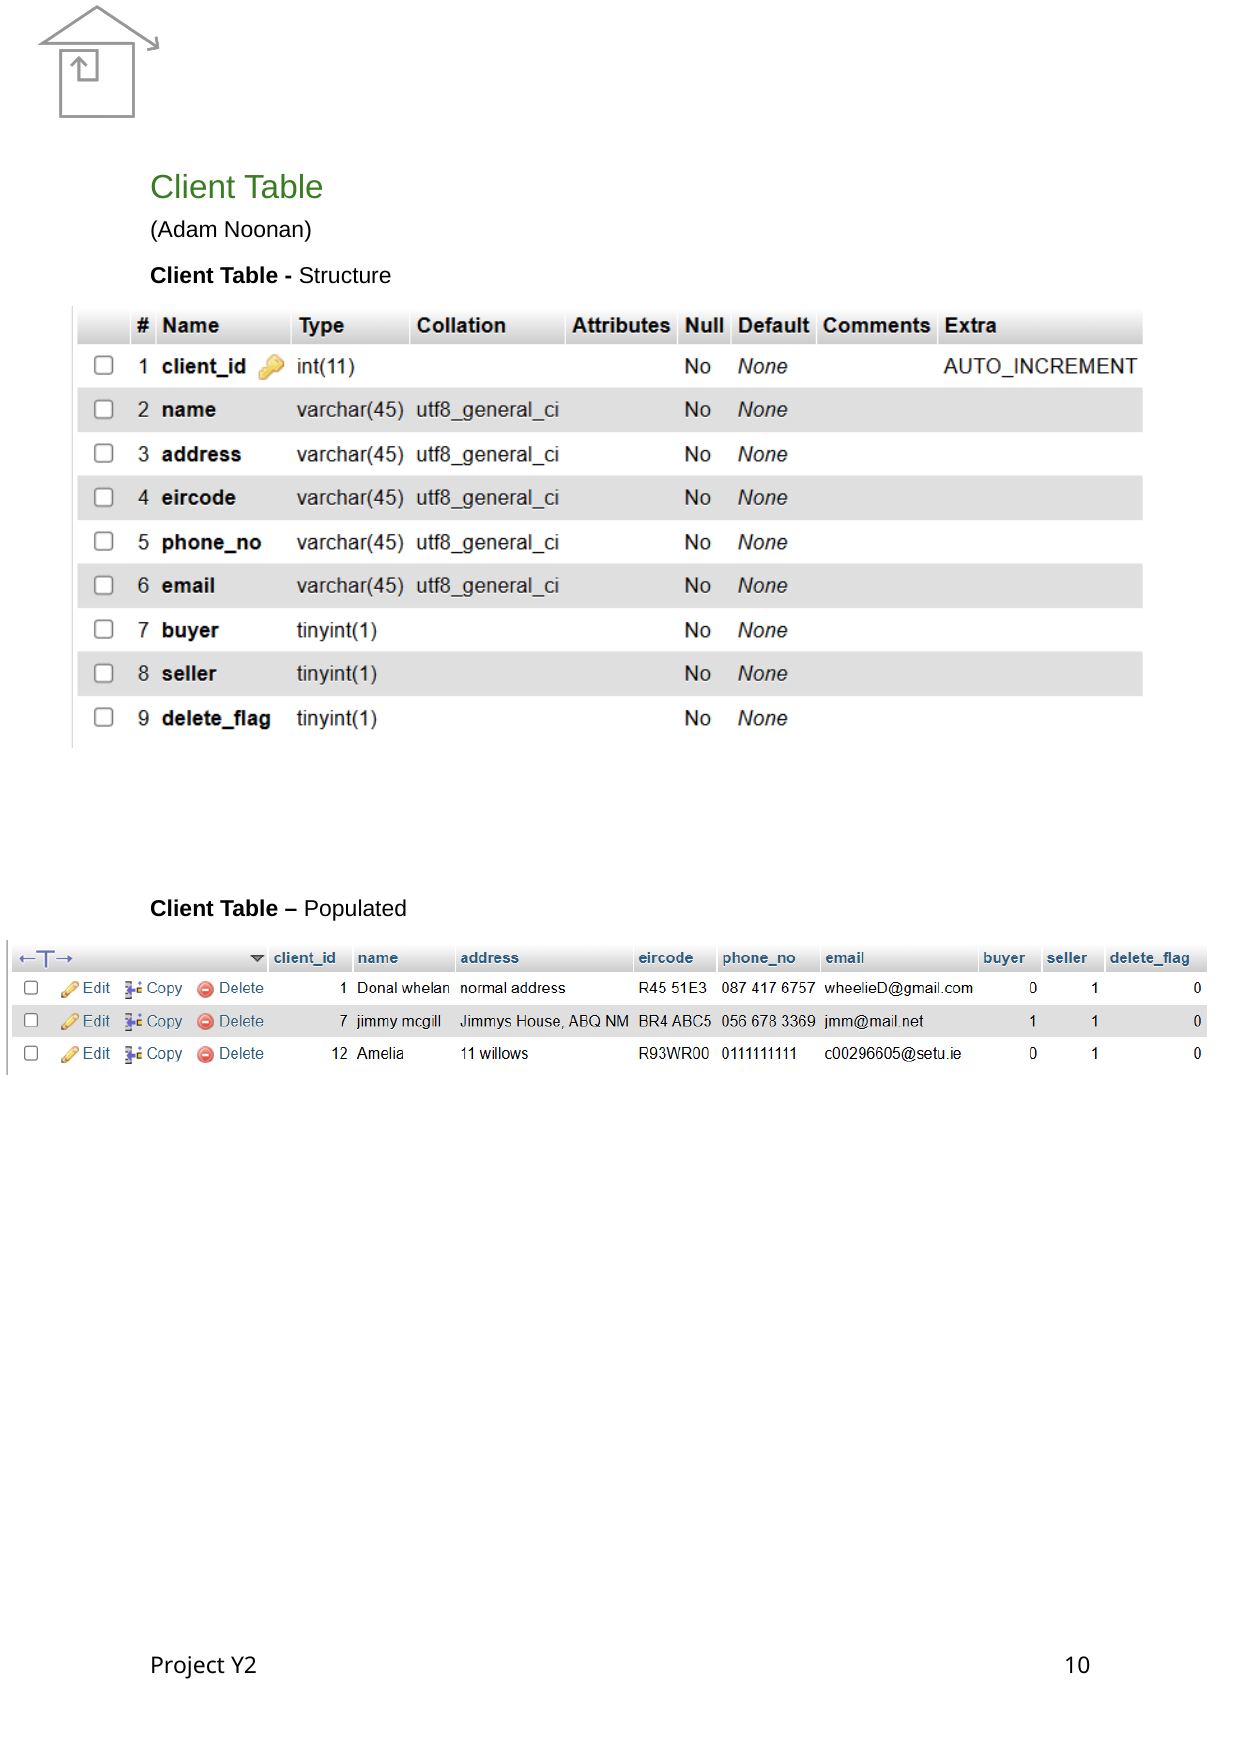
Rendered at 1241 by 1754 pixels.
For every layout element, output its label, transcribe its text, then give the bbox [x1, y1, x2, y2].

picture [5, 940, 1209, 1074]
subtitle Client Table [150, 167, 1090, 205]
text (Adam Noonan) [150, 216, 1090, 243]
text Client Table – Populated [150, 895, 1090, 921]
picture [70, 306, 1143, 748]
picture [31, 0, 160, 122]
text Client Table - Structure [150, 262, 1090, 288]
